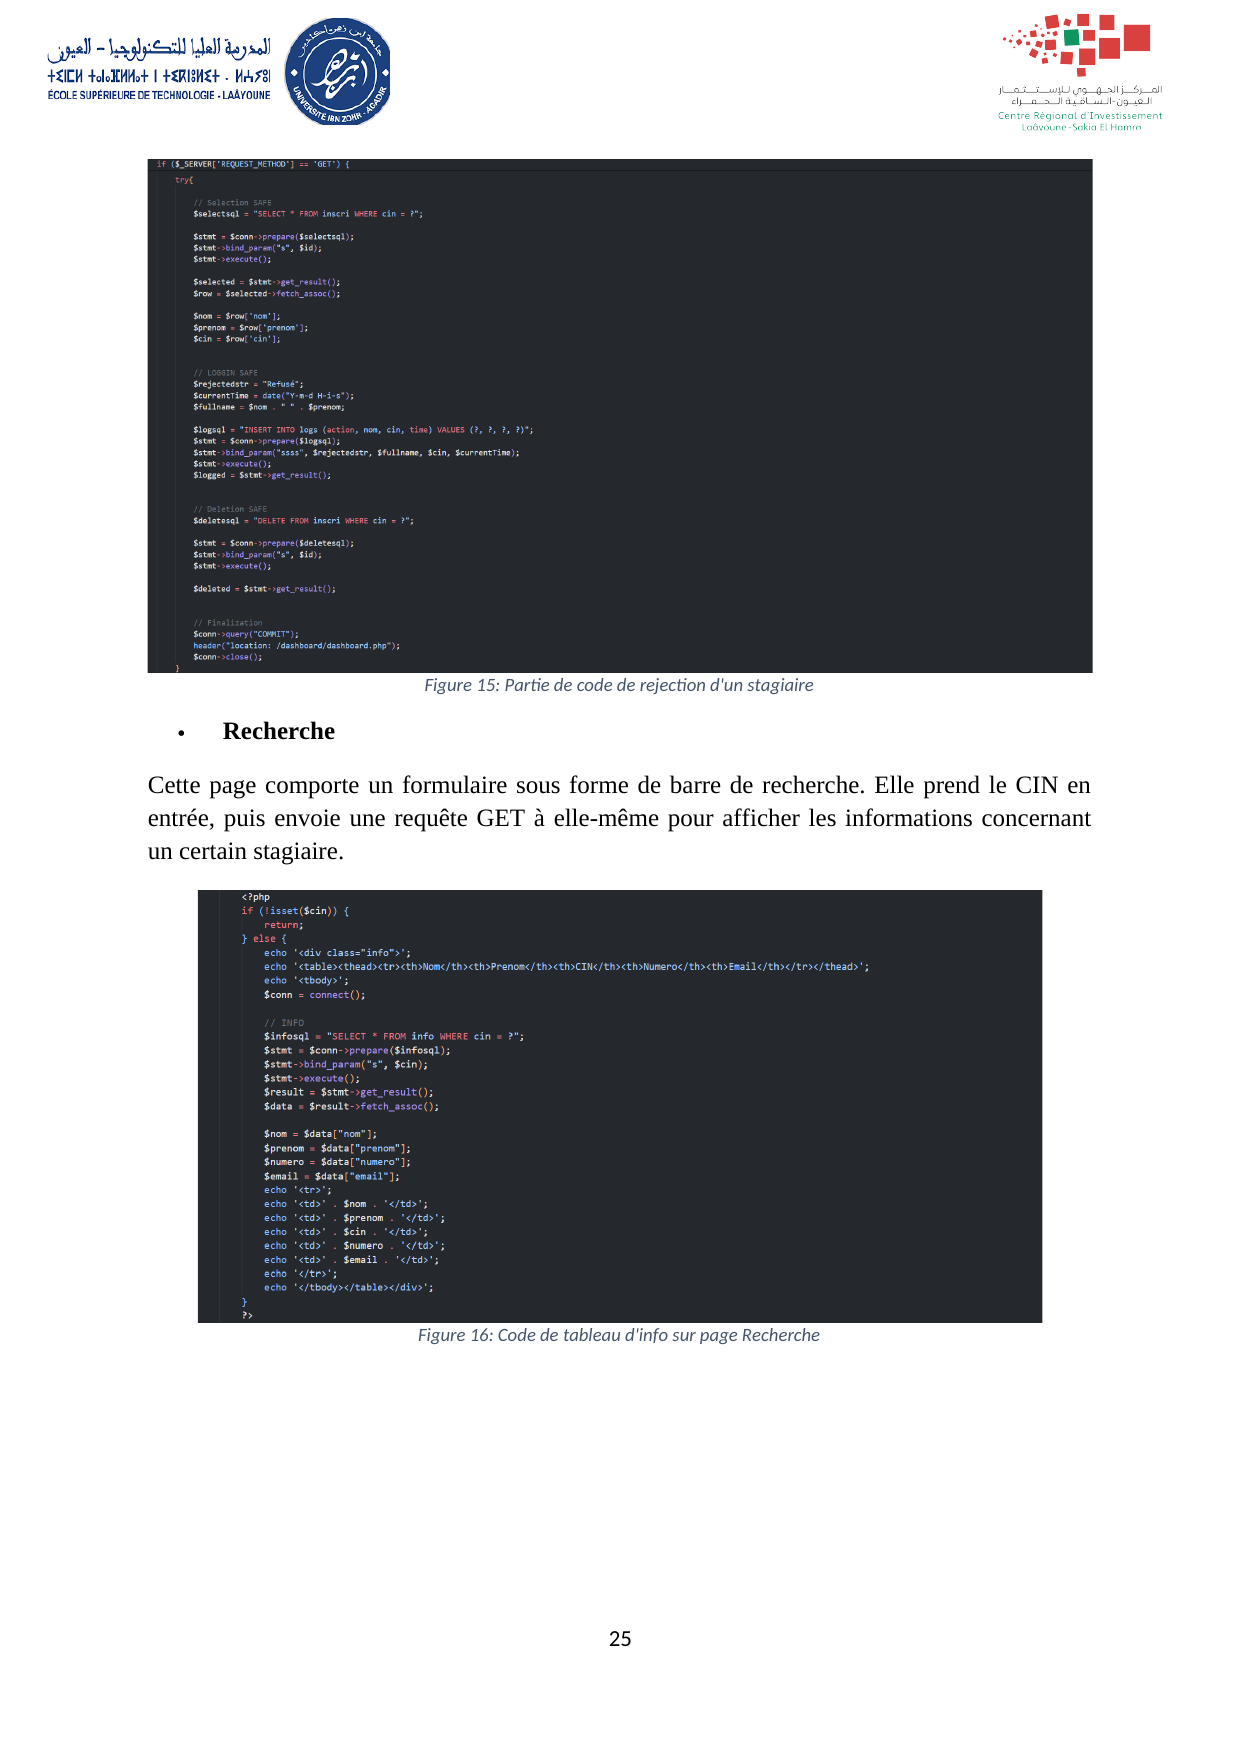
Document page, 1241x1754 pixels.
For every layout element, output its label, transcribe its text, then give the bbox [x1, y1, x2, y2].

picture [147, 159, 1093, 673]
text Figure 16: Code de tableau d'info sur page Recherche [148, 1323, 1093, 1346]
text Cette page comporte un formulaire sous forme de barre de recherche. Elle prend le CIN en entrée, puis envoie une requête GET à elle-même pour afficher les informations concernant un certain stagiaire. [148, 770, 1093, 865]
list Recherche [185, 716, 1093, 745]
picture [46, 18, 390, 125]
picture [197, 890, 1043, 1323]
text Figure 15: Partie de code de rejection d'un stagiaire [148, 673, 1093, 696]
picture [990, 11, 1176, 131]
